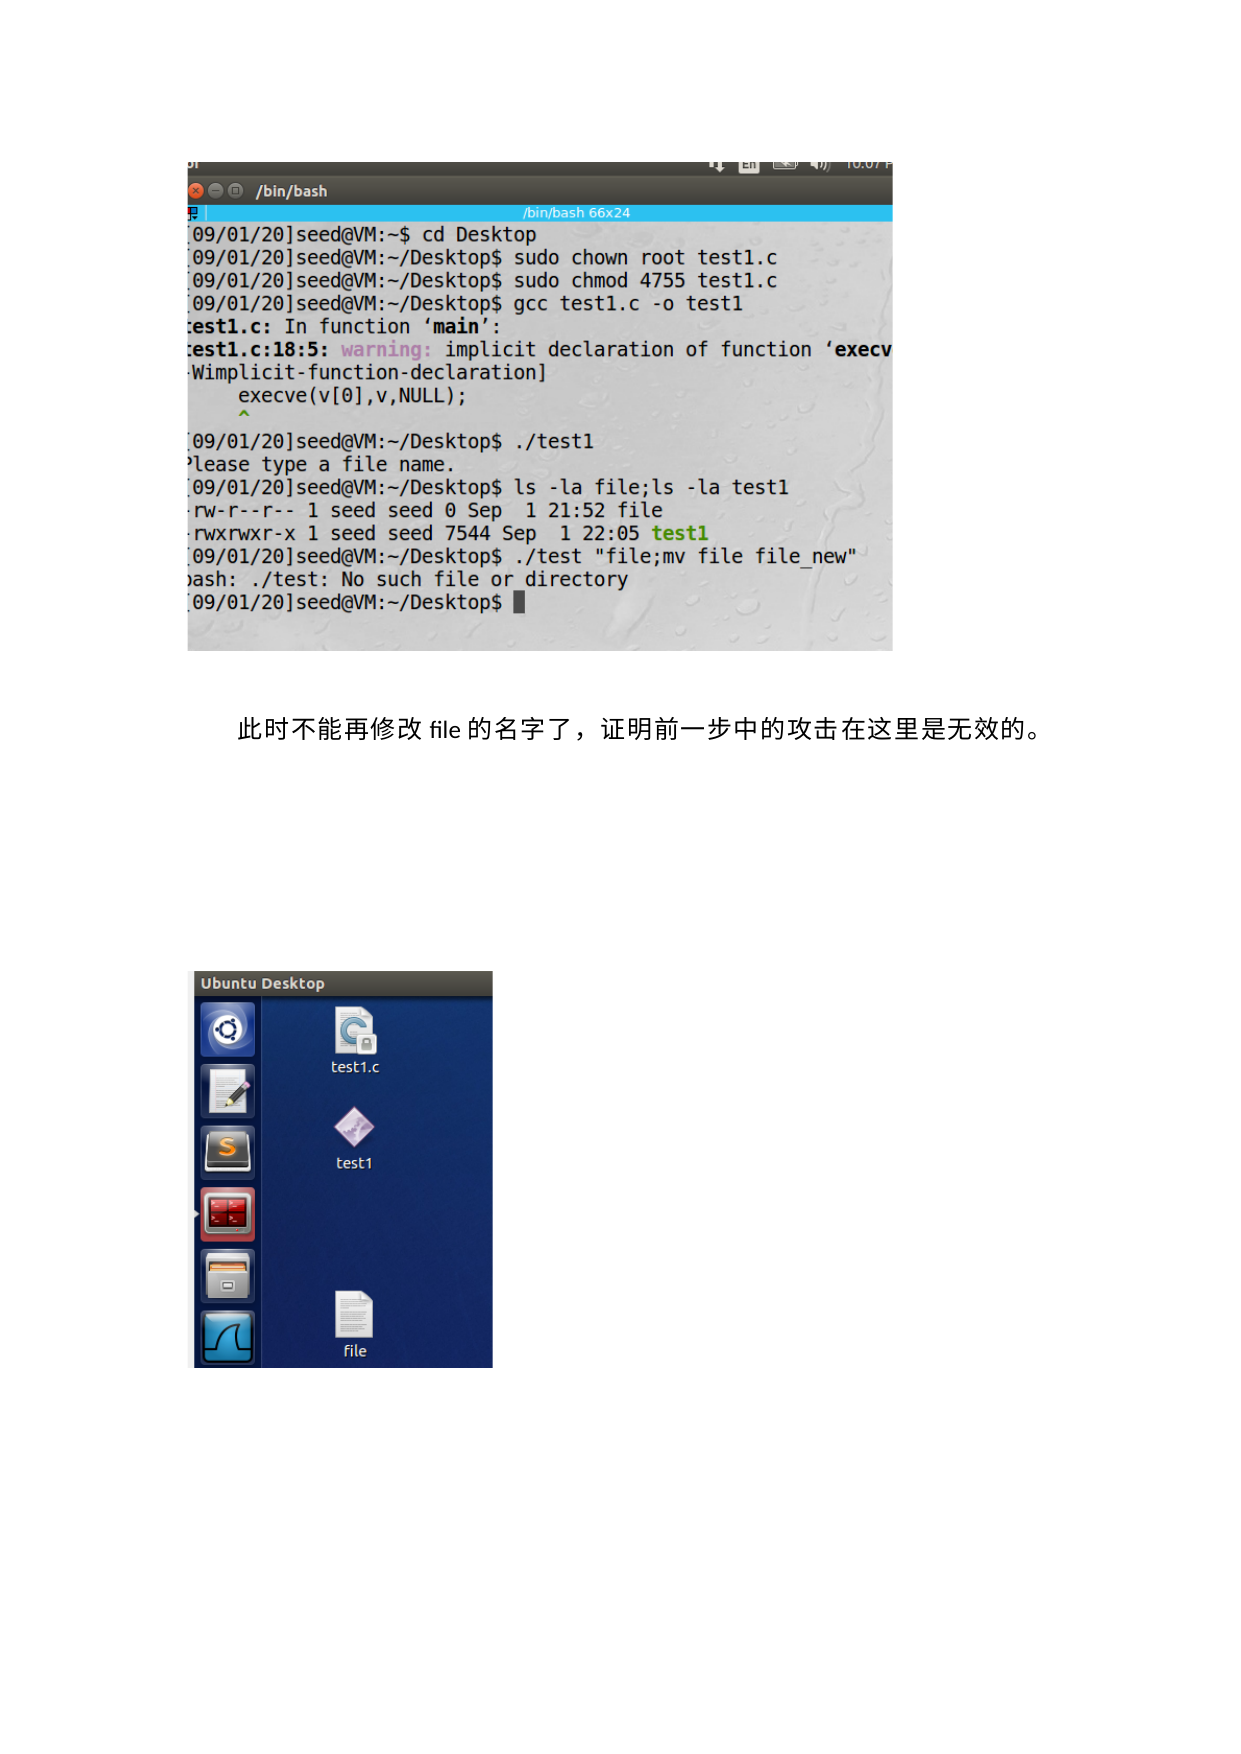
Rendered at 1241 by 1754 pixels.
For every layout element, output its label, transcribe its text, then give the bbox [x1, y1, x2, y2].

picture [187, 162, 893, 651]
text 此时不能再修改file的名字了，证明前一步中的攻击在这里是无效的。 [187, 695, 1053, 1394]
picture [187, 971, 493, 1368]
